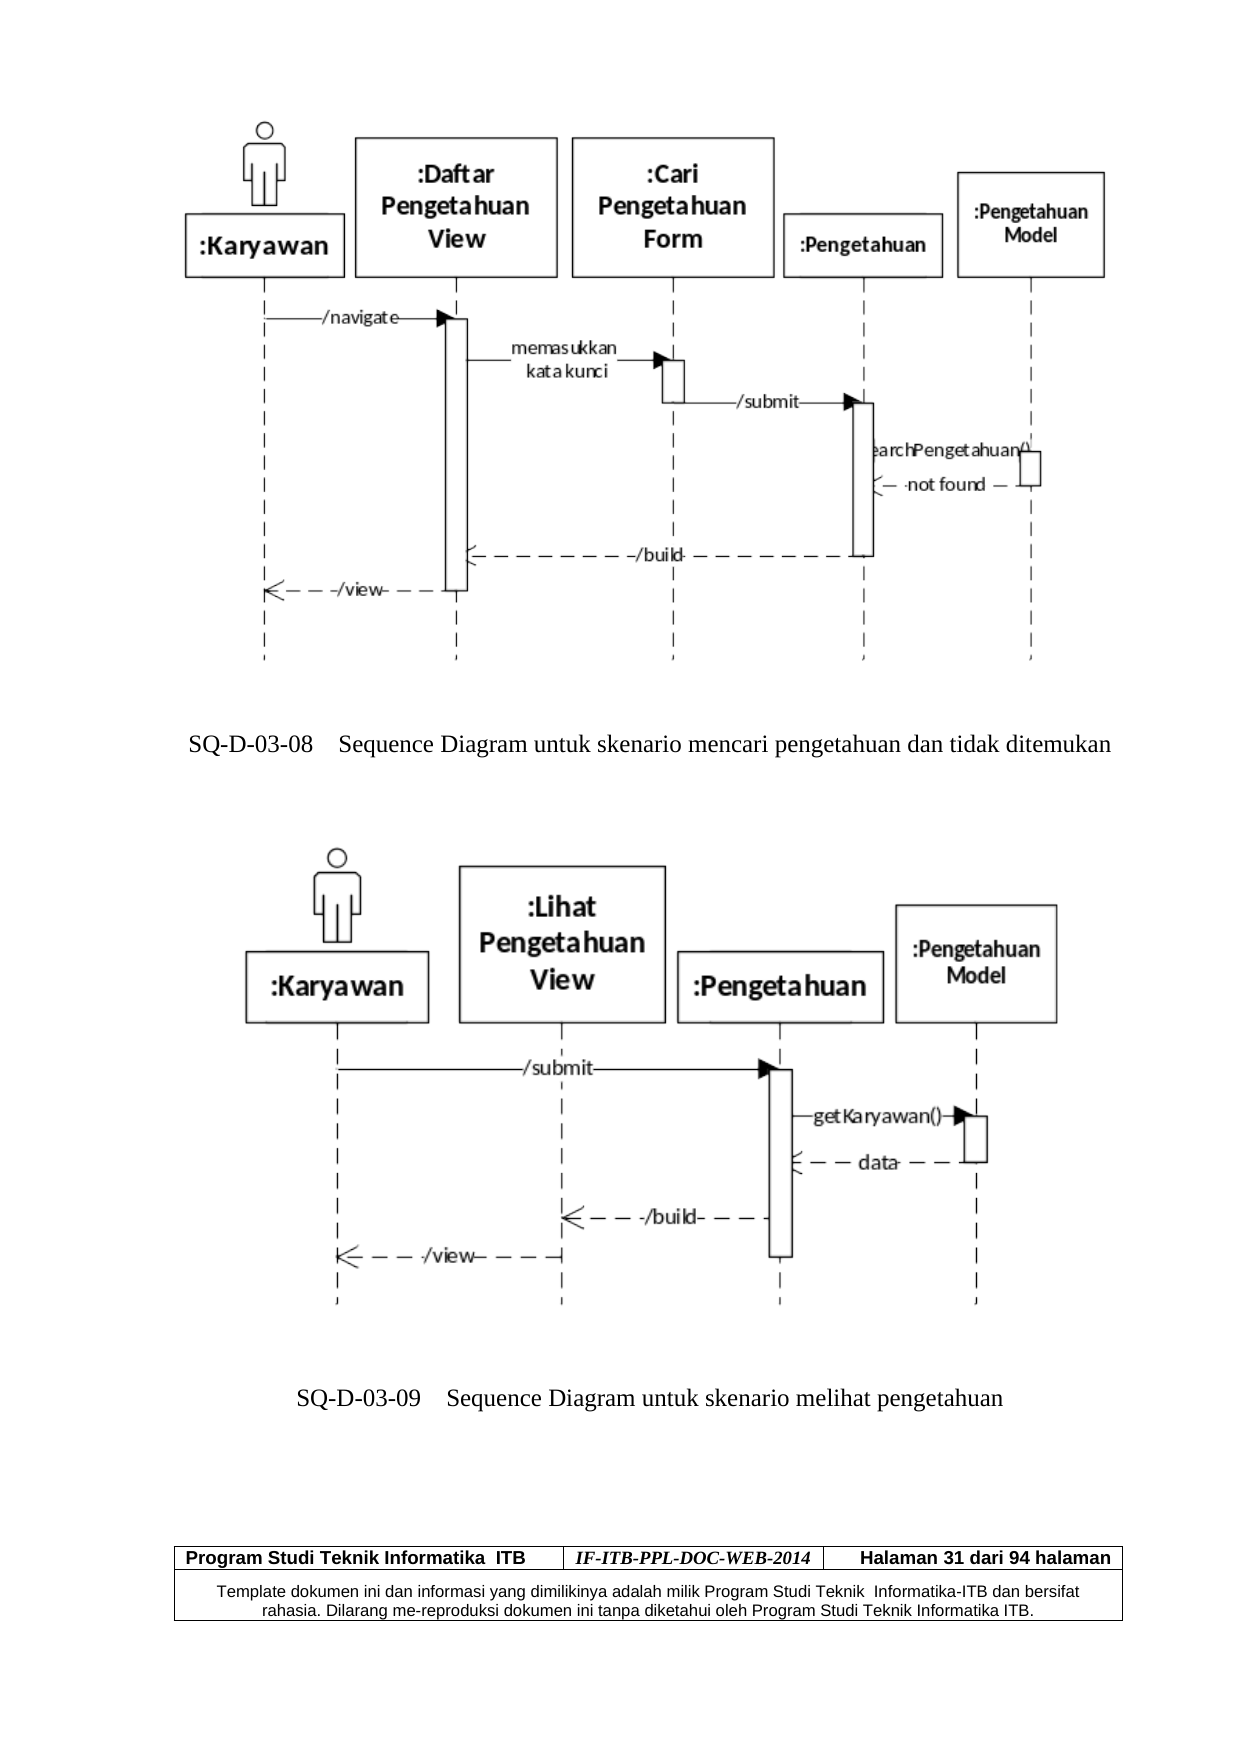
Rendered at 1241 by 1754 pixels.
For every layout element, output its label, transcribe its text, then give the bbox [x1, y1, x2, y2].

text SQ-D-03-09 Sequence Diagram untuk skenario melihat pengetahuan [177, 844, 1122, 1412]
text SQ-D-03-08 Sequence Diagram untuk skenario mencari pengetahuan dan tidak ditemukan [177, 118, 1122, 758]
